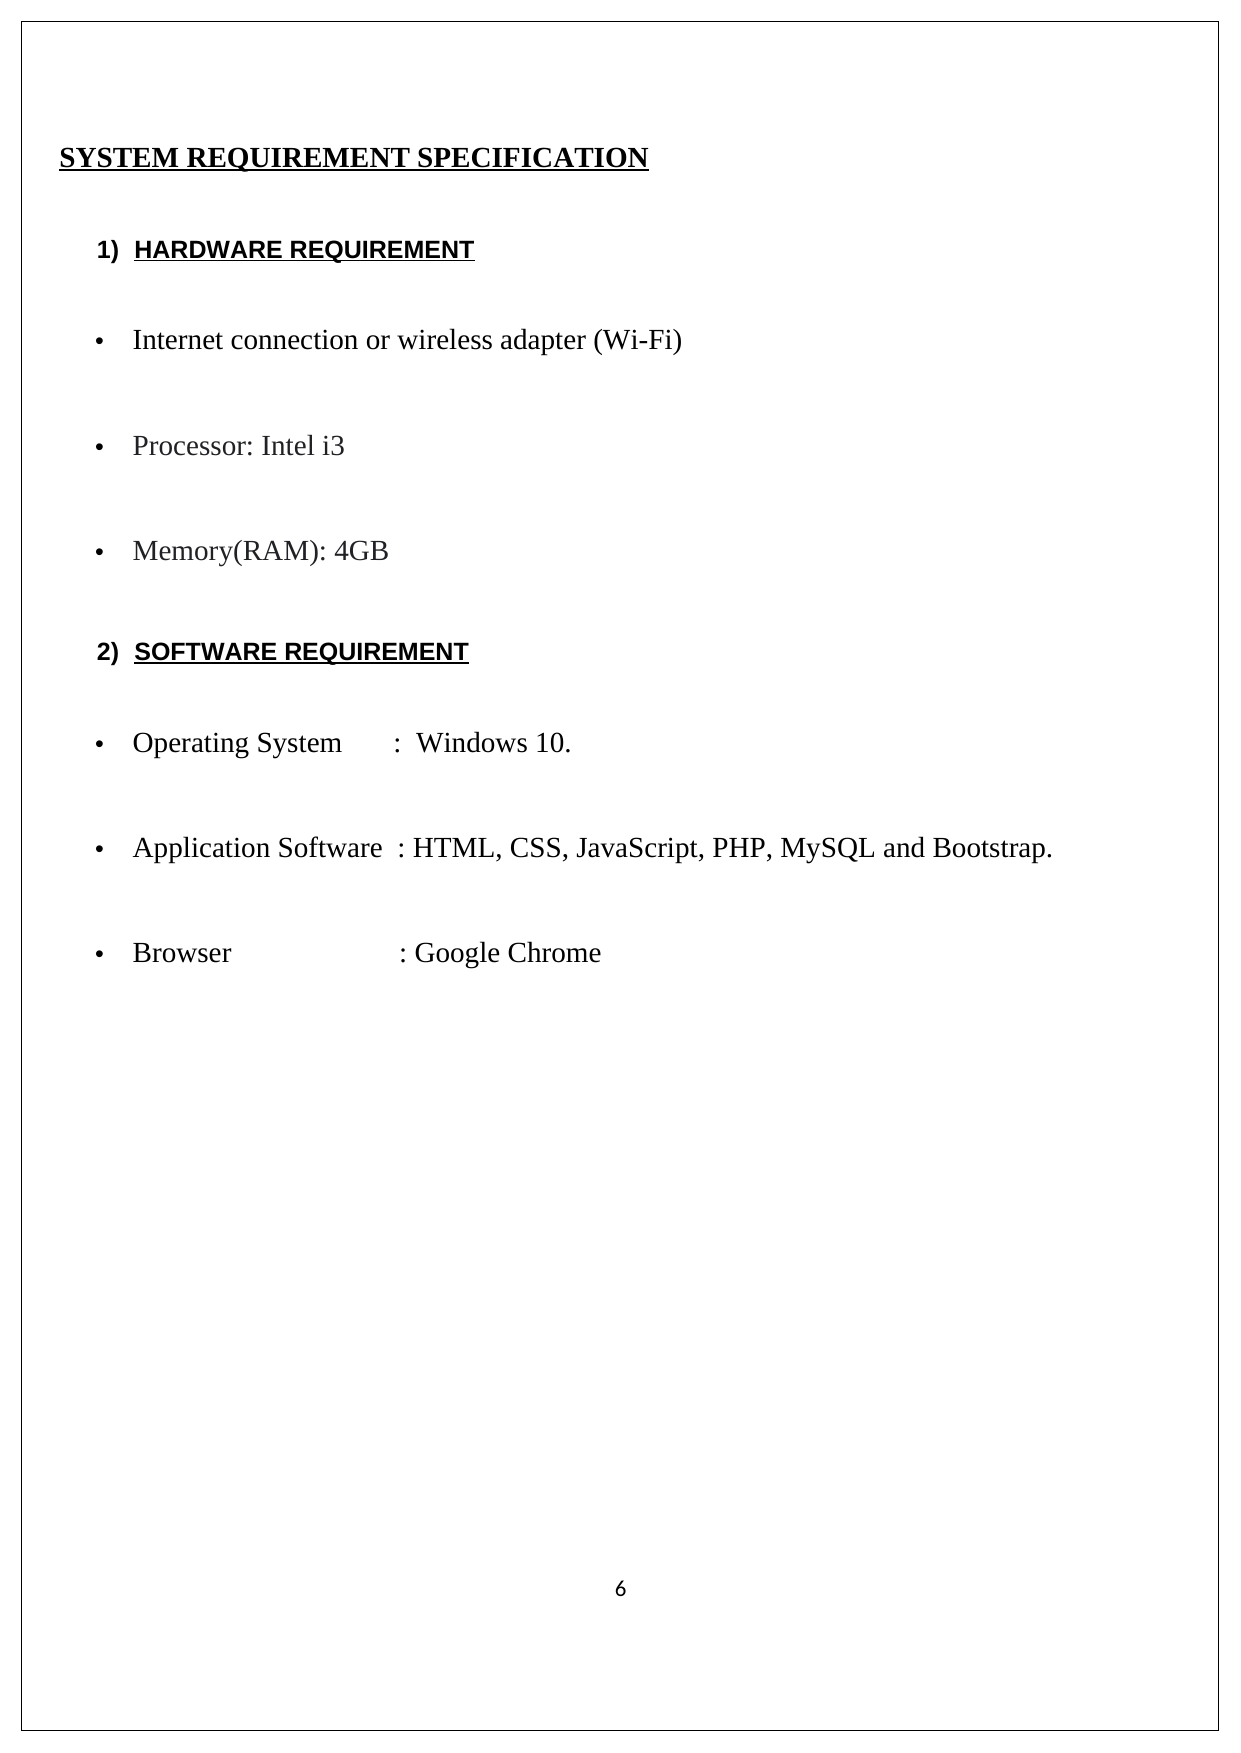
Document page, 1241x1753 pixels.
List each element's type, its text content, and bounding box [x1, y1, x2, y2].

list SOFTWARE REQUIREMENT [97, 637, 1182, 666]
list HARDWARE REQUIREMENT [97, 235, 1182, 264]
list Processor: Intel i3 [95, 428, 1182, 461]
list Operating System : Windows 10. [95, 725, 1182, 758]
list Internet connection or wireless adapter (Wi-Fi) [95, 322, 1182, 356]
text SYSTEM REQUIREMENT SPECIFICATION [59, 140, 1182, 173]
list Application Software : HTML, CSS, JavaScript, PHP, MySQL and Bootstrap. [95, 830, 1182, 863]
list Memory(RAM): 4GB [95, 533, 1182, 566]
list Browser : Google Chrome [95, 935, 1182, 969]
